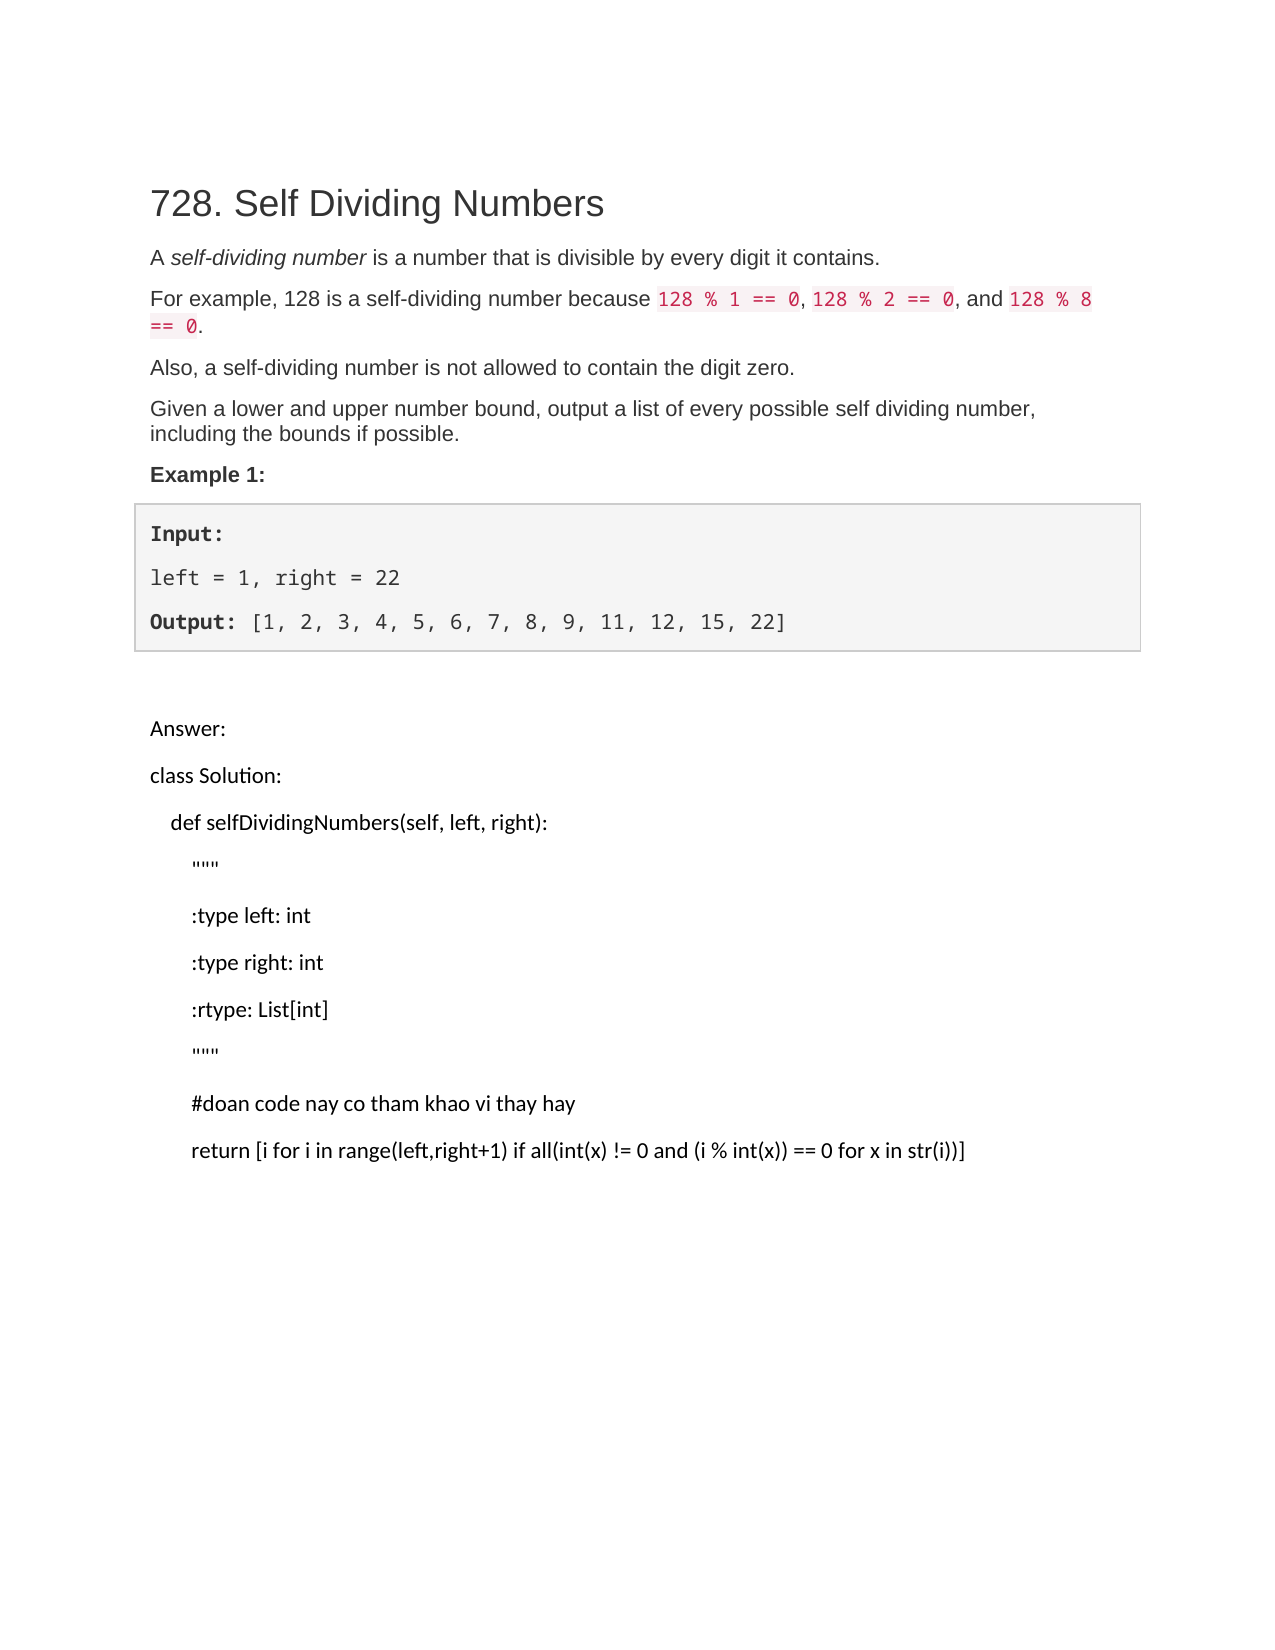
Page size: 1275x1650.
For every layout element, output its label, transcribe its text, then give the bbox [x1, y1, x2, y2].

text return [i for i in range(left,right+1) if all(int(x) != 0 and (i % int(x)) == 0 for x in str(i))] [150, 1136, 1125, 1164]
text A self-dividing number is a number that is divisible by every digit it contains. [150, 245, 1125, 270]
text #doan code nay co tham khao vi thay hay [150, 1089, 1125, 1117]
text def selfDividingNumbers(self, left, right): [150, 808, 1125, 836]
text :type right: int [150, 948, 1125, 977]
text :rtype: List[int] [150, 995, 1125, 1023]
text Input: [136, 505, 1140, 547]
text Output: [1, 2, 3, 4, 5, 6, 7, 8, 9, 11, 12, 15, 22] [136, 591, 1140, 650]
text """ [150, 1042, 1125, 1070]
text Given a lower and upper number bound, output a list of every possible self dividing number, including the bounds if possible. [150, 396, 1125, 446]
text 728. Self Dividing Numbers [150, 150, 1125, 224]
text class Solution: [150, 761, 1125, 789]
text For example, 128 is a self-dividing number because 128 % 1 == 0, 128 % 2 == 0, and 128 % 8 == 0. [150, 286, 1125, 339]
text Answer: [150, 714, 1125, 742]
text Also, a self-dividing number is not allowed to contain the digit zero. [150, 355, 1125, 380]
text :type left: int [150, 902, 1125, 930]
text Example 1: [150, 462, 1125, 487]
text left = 1, right = 22 [136, 547, 1140, 591]
text """ [150, 855, 1125, 883]
